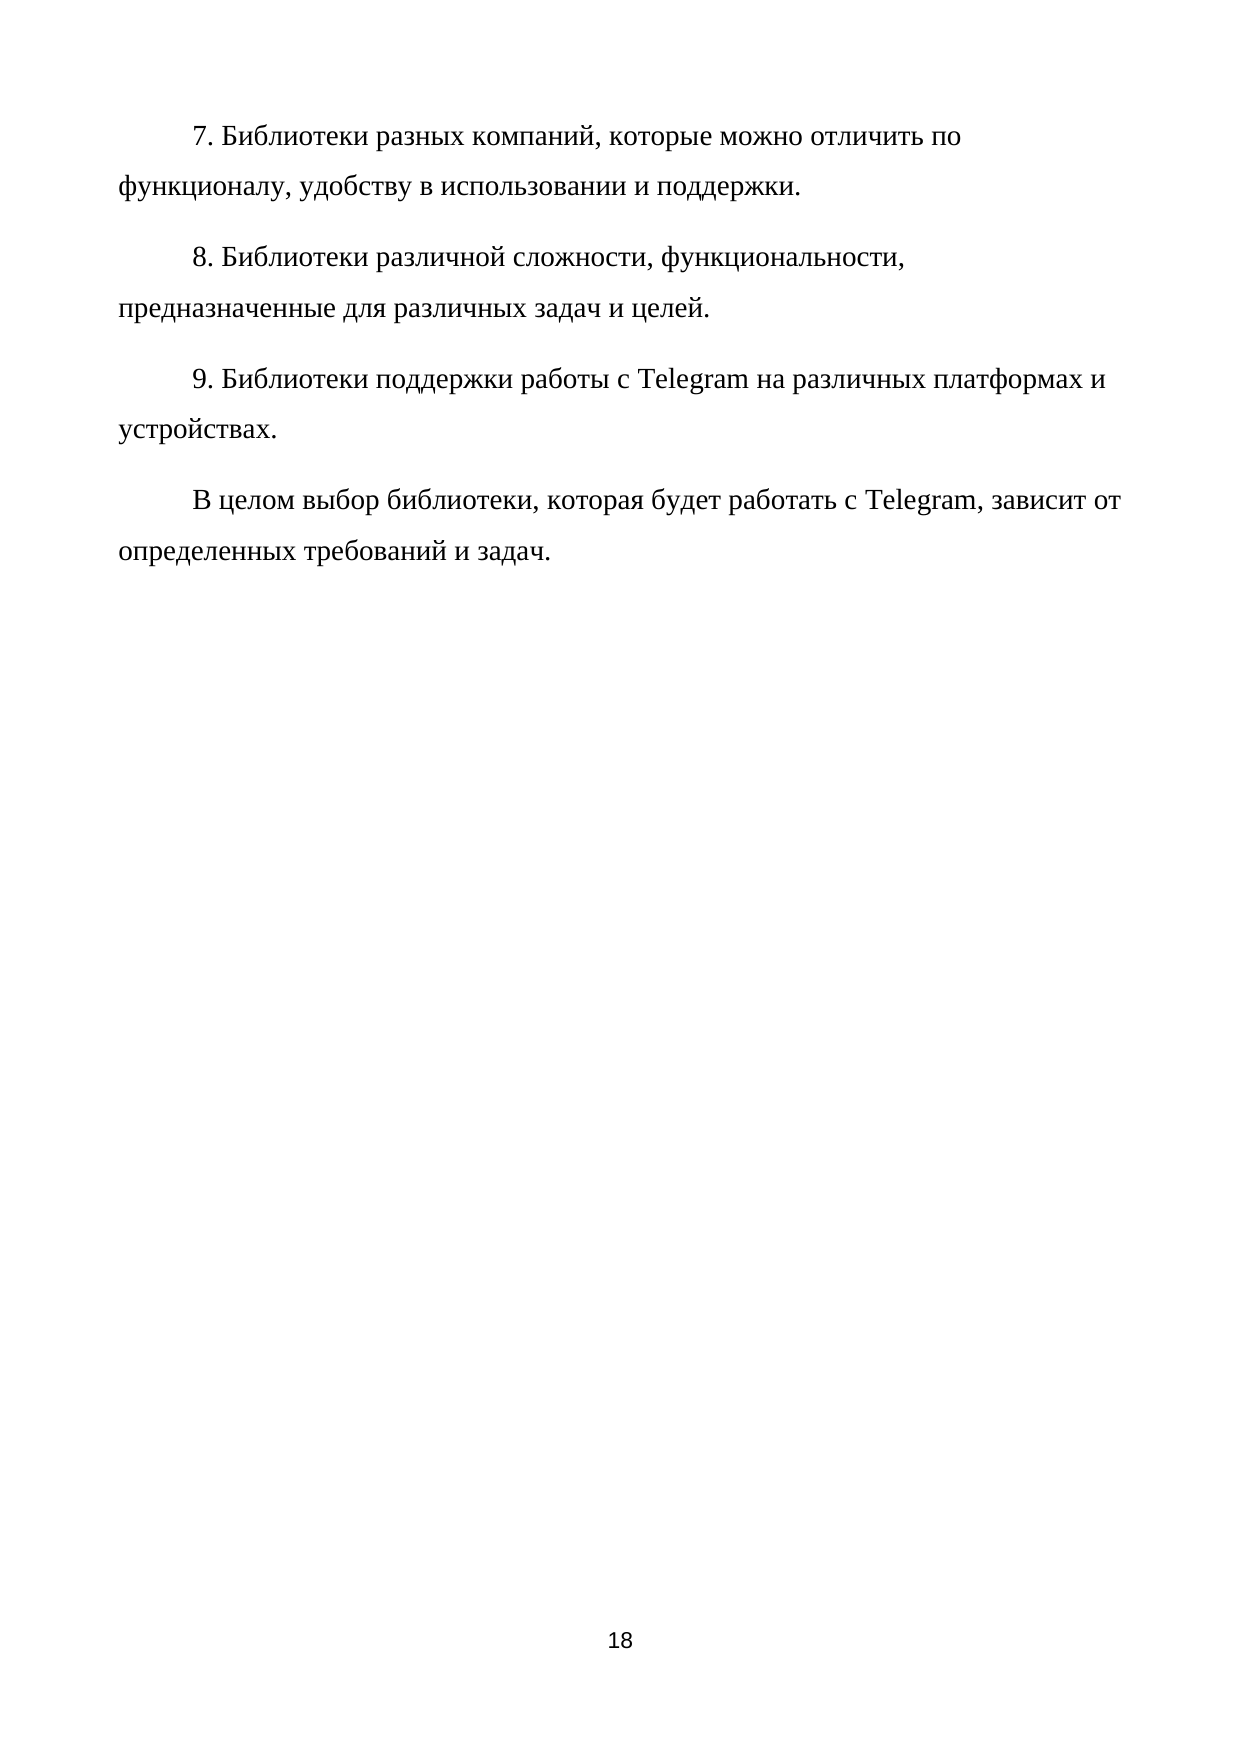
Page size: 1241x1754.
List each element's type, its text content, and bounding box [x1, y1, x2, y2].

text 8. Библиотеки различной сложности, функциональности, предназначенные для различных задач и целей. [118, 239, 1122, 323]
text 7. Библиотеки разных компаний, которые можно отличить по функционалу, удобству в использовании и поддержки. [118, 118, 1122, 202]
text В целом выбор библиотеки, которая будет работать с Telegram, зависит от определенных требований и задач. [118, 482, 1122, 566]
text 9. Библиотеки поддержки работы с Telegram на различных платформах и устройствах. [118, 361, 1122, 445]
